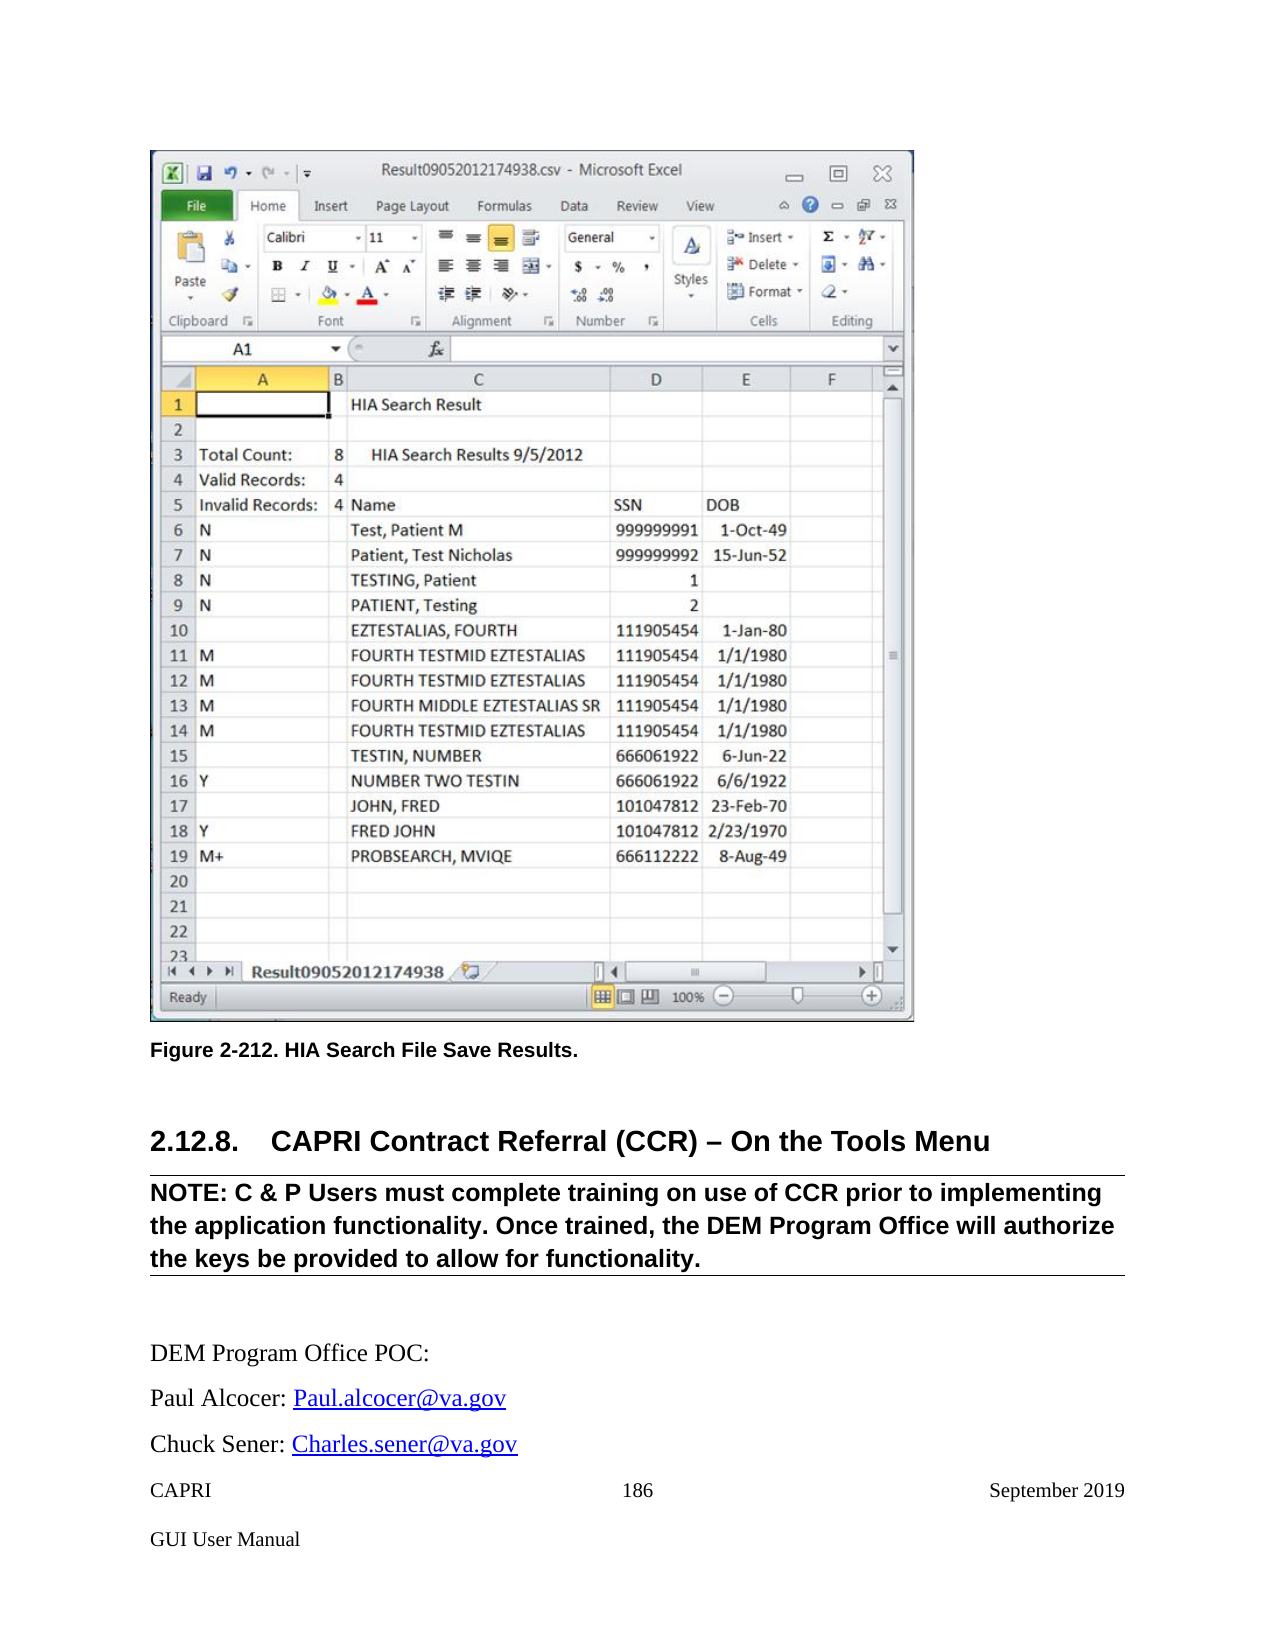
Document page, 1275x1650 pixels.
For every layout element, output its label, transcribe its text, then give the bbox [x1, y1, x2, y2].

text DEM Program Office POC: [150, 1338, 1125, 1367]
subtitle CAPRI Contract Referral (CCR) – On the Tools Menu [150, 1124, 1125, 1157]
text NOTE: C & P Users must complete training on use of CCR prior to implementing the application functionality. Once trained, the DEM Program Office will authorize the keys be provided to allow for functionality. [150, 1176, 1125, 1275]
picture [150, 150, 915, 1022]
text Paul Alcocer: Paul.alcocer@va.gov [150, 1383, 1125, 1412]
text Chuck Sener: Charles.sener@va.gov [150, 1429, 1125, 1458]
